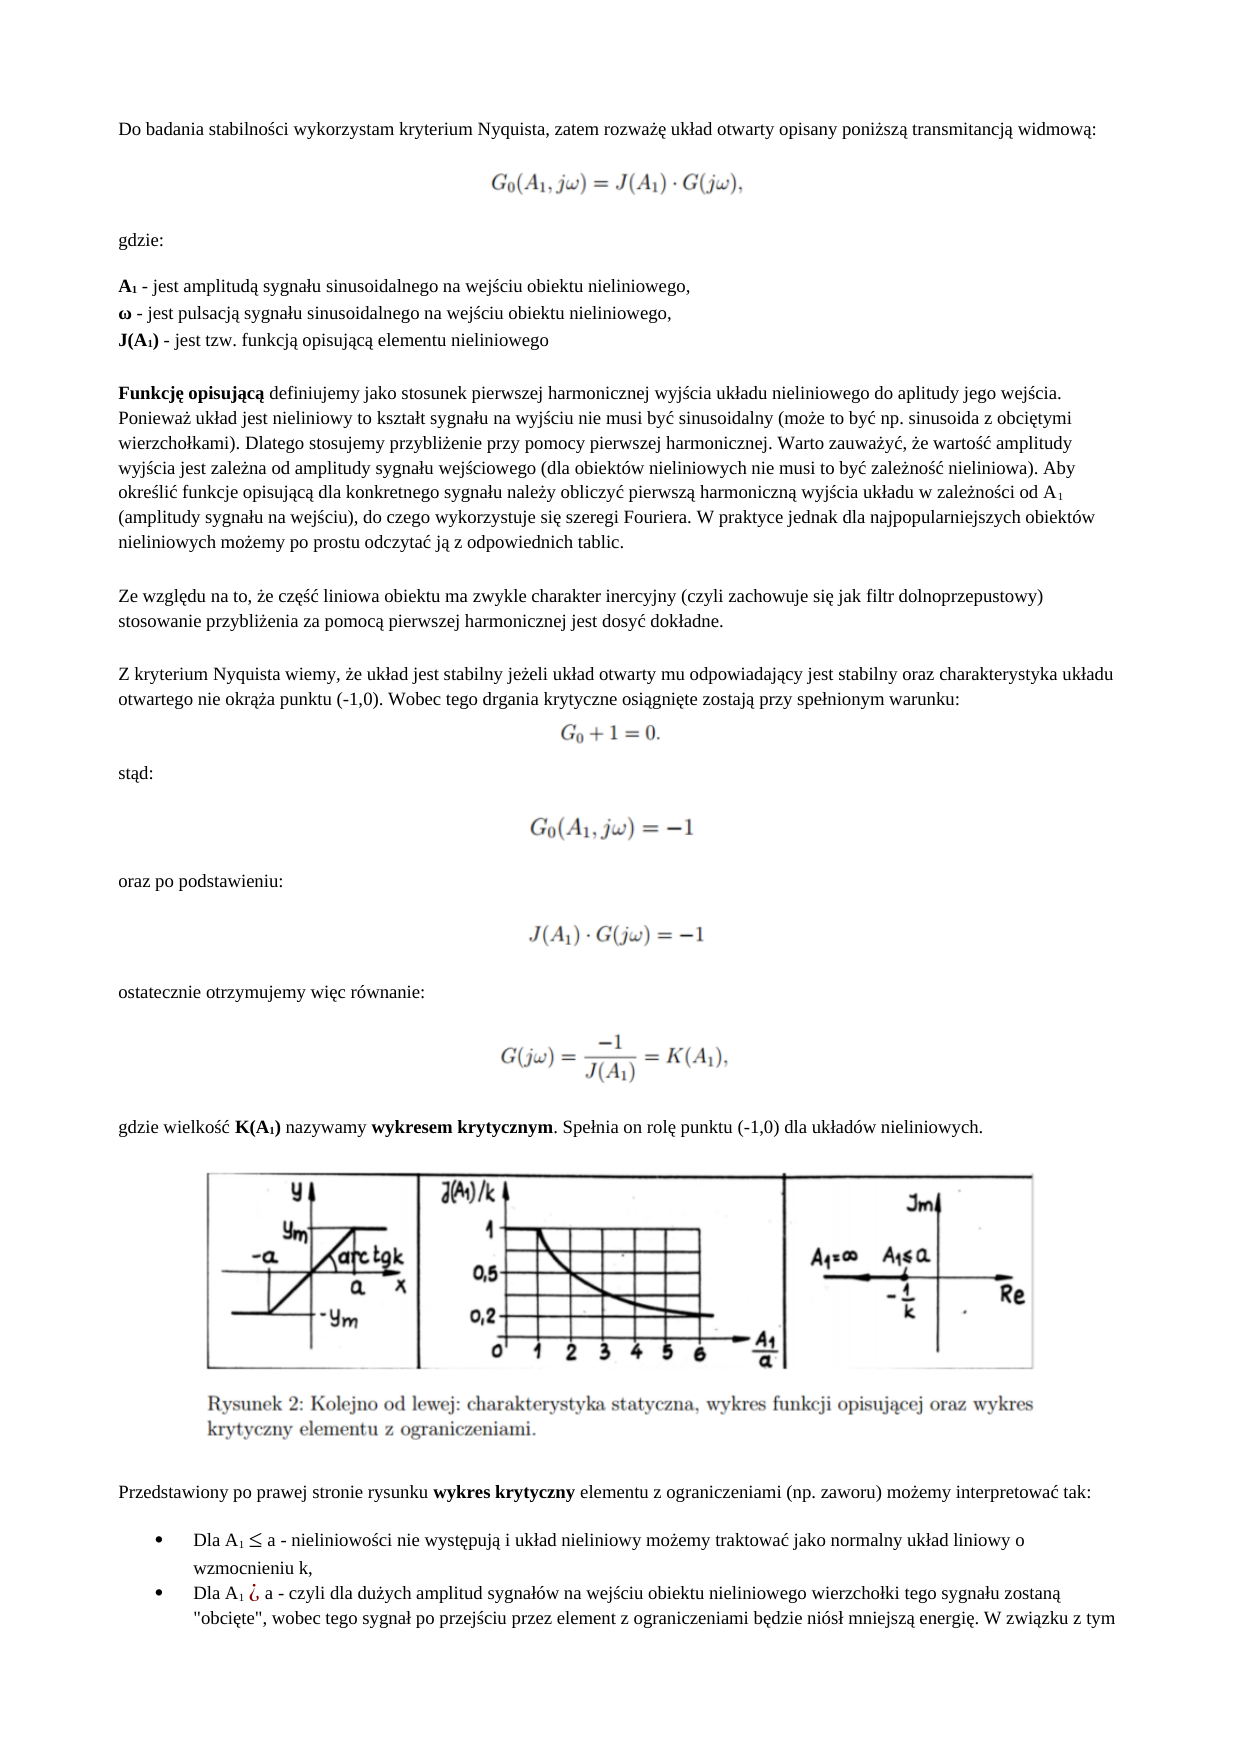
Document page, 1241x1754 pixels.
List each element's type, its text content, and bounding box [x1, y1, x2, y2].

text ostatecznie otrzymujemy więc równanie: [118, 981, 1122, 1002]
text oraz po podstawieniu: [118, 870, 1122, 891]
text ω - jest pulsacją sygnału sinusoidalnego na wejściu obiektu nieliniowego, [118, 302, 1122, 323]
text Do badania stabilności wykorzystam kryterium Nyquista, zatem rozważę układ otwarty opisany poniższą transmitancją widmową: [118, 118, 1122, 140]
text Z kryterium Nyquista wiemy, że układ jest stabilny jeżeli układ otwarty mu odpowiadający jest stabilny oraz charakterystyka układu otwartego nie okrąża punktu (-1,0). Wobec tego drgania krytyczne osiągnięte zostają przy spełnionym warunku: [118, 663, 1122, 710]
text gdzie: [118, 229, 1122, 251]
text stąd: [118, 762, 1122, 783]
picture [519, 915, 721, 957]
text Przedstawiony po prawej stronie rysunku wykres krytyczny elementu z ograniczeniami (np. zaworu) możemy interpretować tak: [118, 1481, 1122, 1502]
text J(A1) - jest tzw. funkcją opisującą elementu nieliniowego [118, 328, 1122, 350]
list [156, 1582, 1122, 1628]
text Ze względu na to, że część liniowa obiektu ma zwykle charakter inercyjny (czyli zachowuje się jak filtr dolnoprzepustowy) stosowanie przybliżenia za pomocą pierwszej harmonicznej jest dosyć dokładne. [118, 585, 1122, 631]
picture [554, 715, 687, 757]
text Funkcję opisującą definiujemy jako stosunek pierwszej harmonicznej wyjścia układu nieliniowego do aplitudy jego wejścia. Ponieważ układ jest nieliniowy to kształt sygnału na wyjściu nie musi być sinusoidalny (może to być np. sinusoida z obciętymi wierzchołkami). Dlatego stosujemy przybliżenie przy pomocy pierwszej harmonicznej. Warto zauważyć, że wartość amplitudy wyjścia jest zależna od amplitudy sygnału wejściowego (dla obiektów nieliniowych nie musi to być zależność nieliniowa). Aby określić funkcje opisującą dla konkretnego sygnału należy obliczyć pierwszą harmoniczną wyjścia układu w zależności od A1 (amplitudy sygnału na wejściu), do czego wykorzystuje się szeregi Fouriera. W praktyce jednak dla najpopularniejszych obiektów nieliniowych możemy po prostu odczytać ją z odpowiednich tablic. [118, 382, 1122, 553]
text A1 - jest amplitudą sygnału sinusoidalnego na wejściu obiektu nieliniowego, [118, 275, 1122, 296]
picture [494, 1026, 747, 1092]
picture [523, 807, 717, 846]
text gdzie wielkość K(A1) nazywamy wykresem krytycznym. Spełnia on rolę punktu (-1,0) dla układów nieliniowych. [118, 1116, 1122, 1137]
picture [482, 163, 758, 206]
list Dla A1 a - nieliniowości nie występują i układ nieliniowy możemy traktować jako normalny układ liniowy o wzmocnieniu k, [156, 1526, 1122, 1578]
picture [201, 1161, 1039, 1457]
